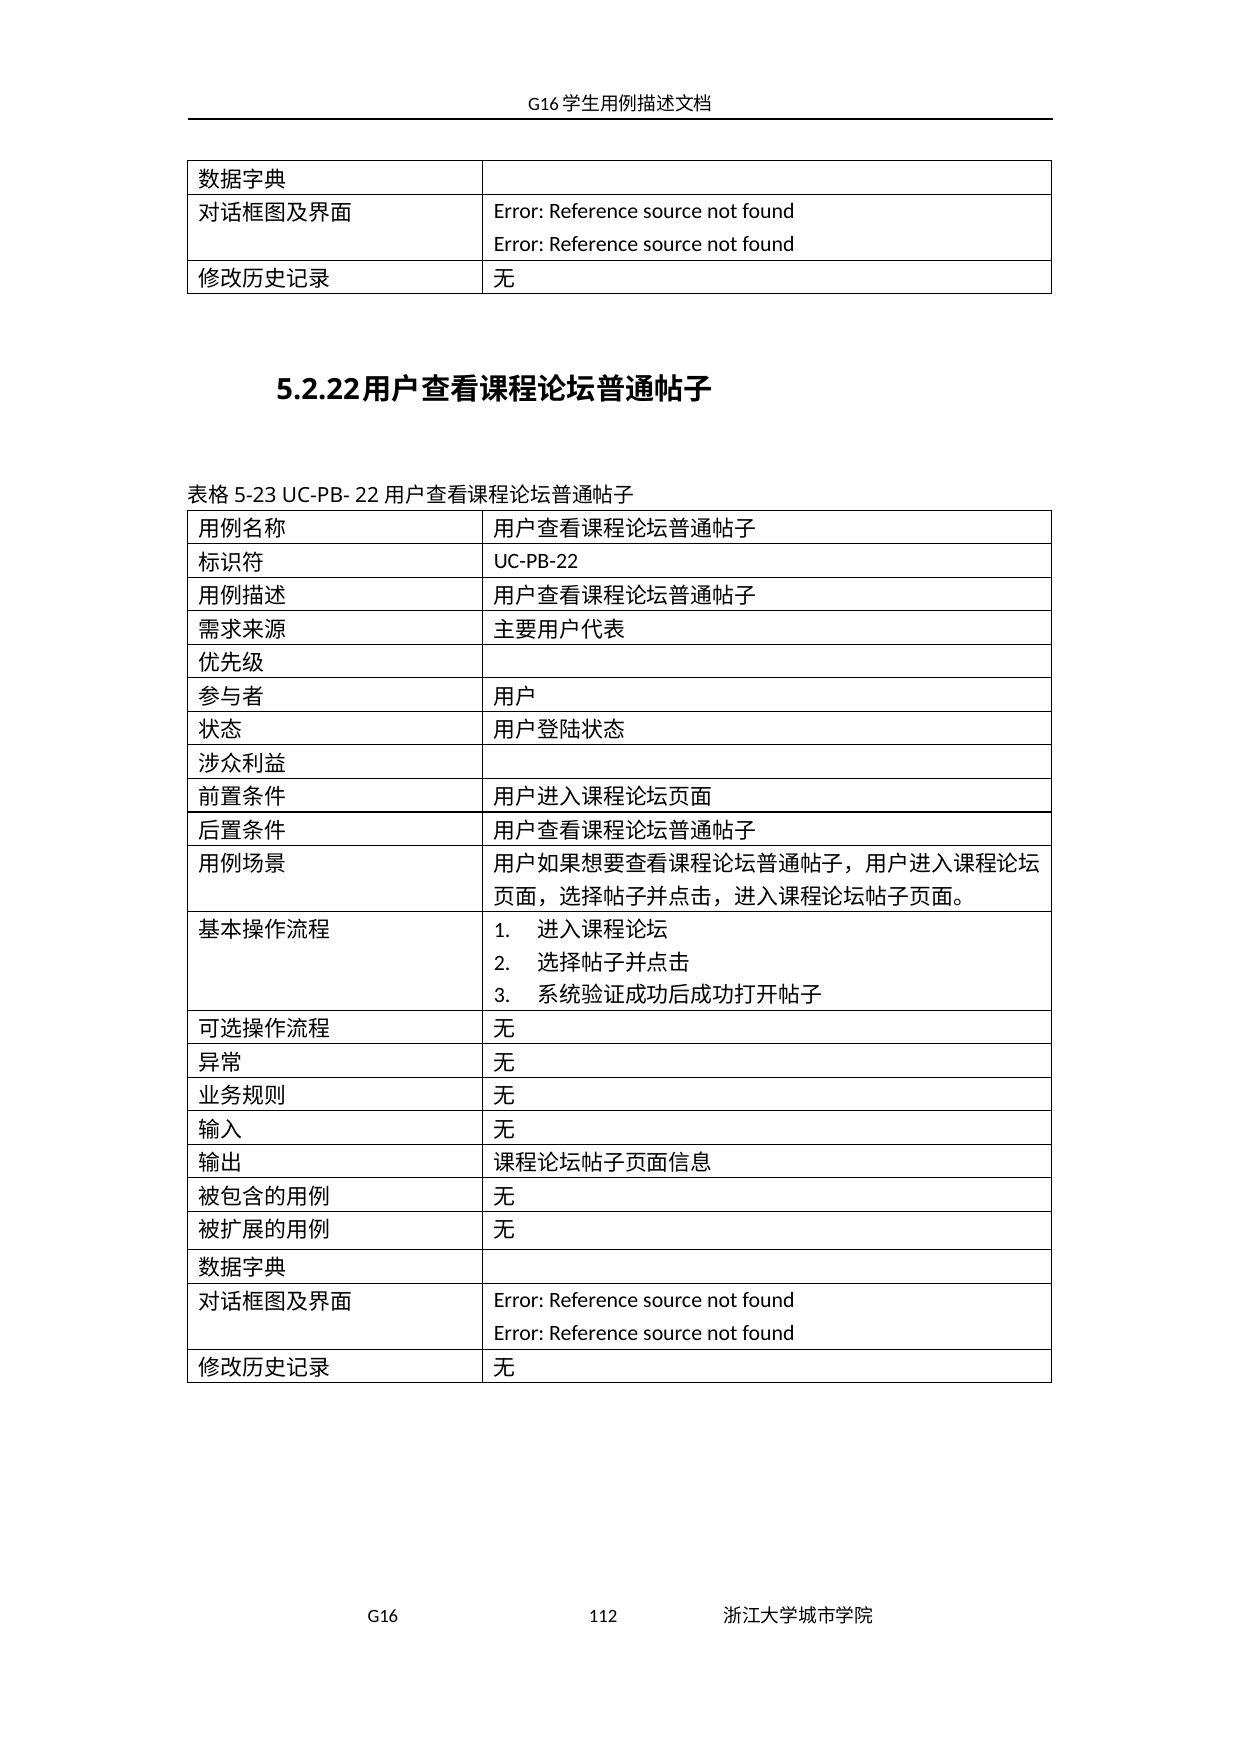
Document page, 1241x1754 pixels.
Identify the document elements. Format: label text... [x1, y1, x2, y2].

subtitle 用户查看课程论坛普通帖子 [276, 354, 1053, 419]
table_cell 输入 [188, 1111, 482, 1144]
table_cell 标识符 [188, 544, 482, 577]
table_cell 需求来源 [188, 611, 482, 644]
table_cell 前置条件 [188, 779, 482, 811]
table_cell UC-PB-22 [483, 544, 1051, 577]
table_cell 状态 [188, 712, 482, 744]
table_cell 被包含的用例 [188, 1178, 482, 1211]
table_cell 对话框图及界面 [188, 1284, 482, 1348]
table_cell 错误!未找到引用源。 错误!未找到引用源。 [483, 1284, 1051, 1348]
table_cell 数据字典 [188, 1250, 482, 1282]
table_cell [483, 161, 1051, 194]
table_cell 无 [483, 1111, 1051, 1144]
table_cell 无 [483, 1178, 1051, 1211]
table_header 用户查看课程论坛普通帖子 [483, 511, 1051, 543]
table_cell [483, 1250, 1051, 1282]
table_cell 用例场景 [188, 846, 482, 911]
table_cell 主要用户代表 [483, 611, 1051, 644]
table_cell 无 [483, 1212, 1051, 1249]
table_cell 输出 [188, 1145, 482, 1177]
table_cell 基本操作流程 [188, 912, 482, 1009]
table_cell 无 [483, 1011, 1051, 1043]
table_cell 用户进入课程论坛页面 [483, 779, 1051, 811]
table_cell 用户如果想要查看课程论坛普通帖子，用户进入课程论坛页面，选择帖子并点击，进入课程论坛帖子页面。 [483, 846, 1051, 911]
table_cell 用户查看课程论坛普通帖子 [483, 578, 1051, 610]
table_cell 用户 [483, 678, 1051, 711]
table_cell 用户登陆状态 [483, 712, 1051, 744]
table_cell 对话框图及界面 [188, 195, 482, 260]
table_cell 异常 [188, 1044, 482, 1077]
table_cell 参与者 [188, 678, 482, 711]
table_cell 用例描述 [188, 578, 482, 610]
table_cell 无 [483, 1350, 1051, 1382]
table_cell 无 [483, 1078, 1051, 1110]
table_cell 被扩展的用例 [188, 1212, 482, 1249]
table_cell [483, 745, 1051, 778]
table_cell 修改历史记录 [188, 1350, 482, 1382]
table_cell 涉众利益 [188, 745, 482, 778]
table_cell 可选操作流程 [188, 1011, 482, 1043]
table_cell 无 [483, 261, 1051, 293]
table_cell 数据字典 [188, 161, 482, 194]
table_header 用例名称 [188, 511, 482, 543]
table_cell 无 [483, 1044, 1051, 1077]
table_cell 修改历史记录 [188, 261, 482, 293]
table_cell 用户查看课程论坛普通帖子 [483, 813, 1051, 845]
table_cell 课程论坛帖子页面信息 [483, 1145, 1051, 1177]
table_cell 进入课程论坛 选择帖子并点击 系统验证成功后成功打开帖子 [483, 912, 1051, 1009]
table_cell 业务规则 [188, 1078, 482, 1110]
table_cell 后置条件 [188, 813, 482, 845]
table_cell [483, 645, 1051, 677]
table_cell 错误!未找到引用源。 错误!未找到引用源。 [483, 195, 1051, 260]
table_cell 优先级 [188, 645, 482, 677]
